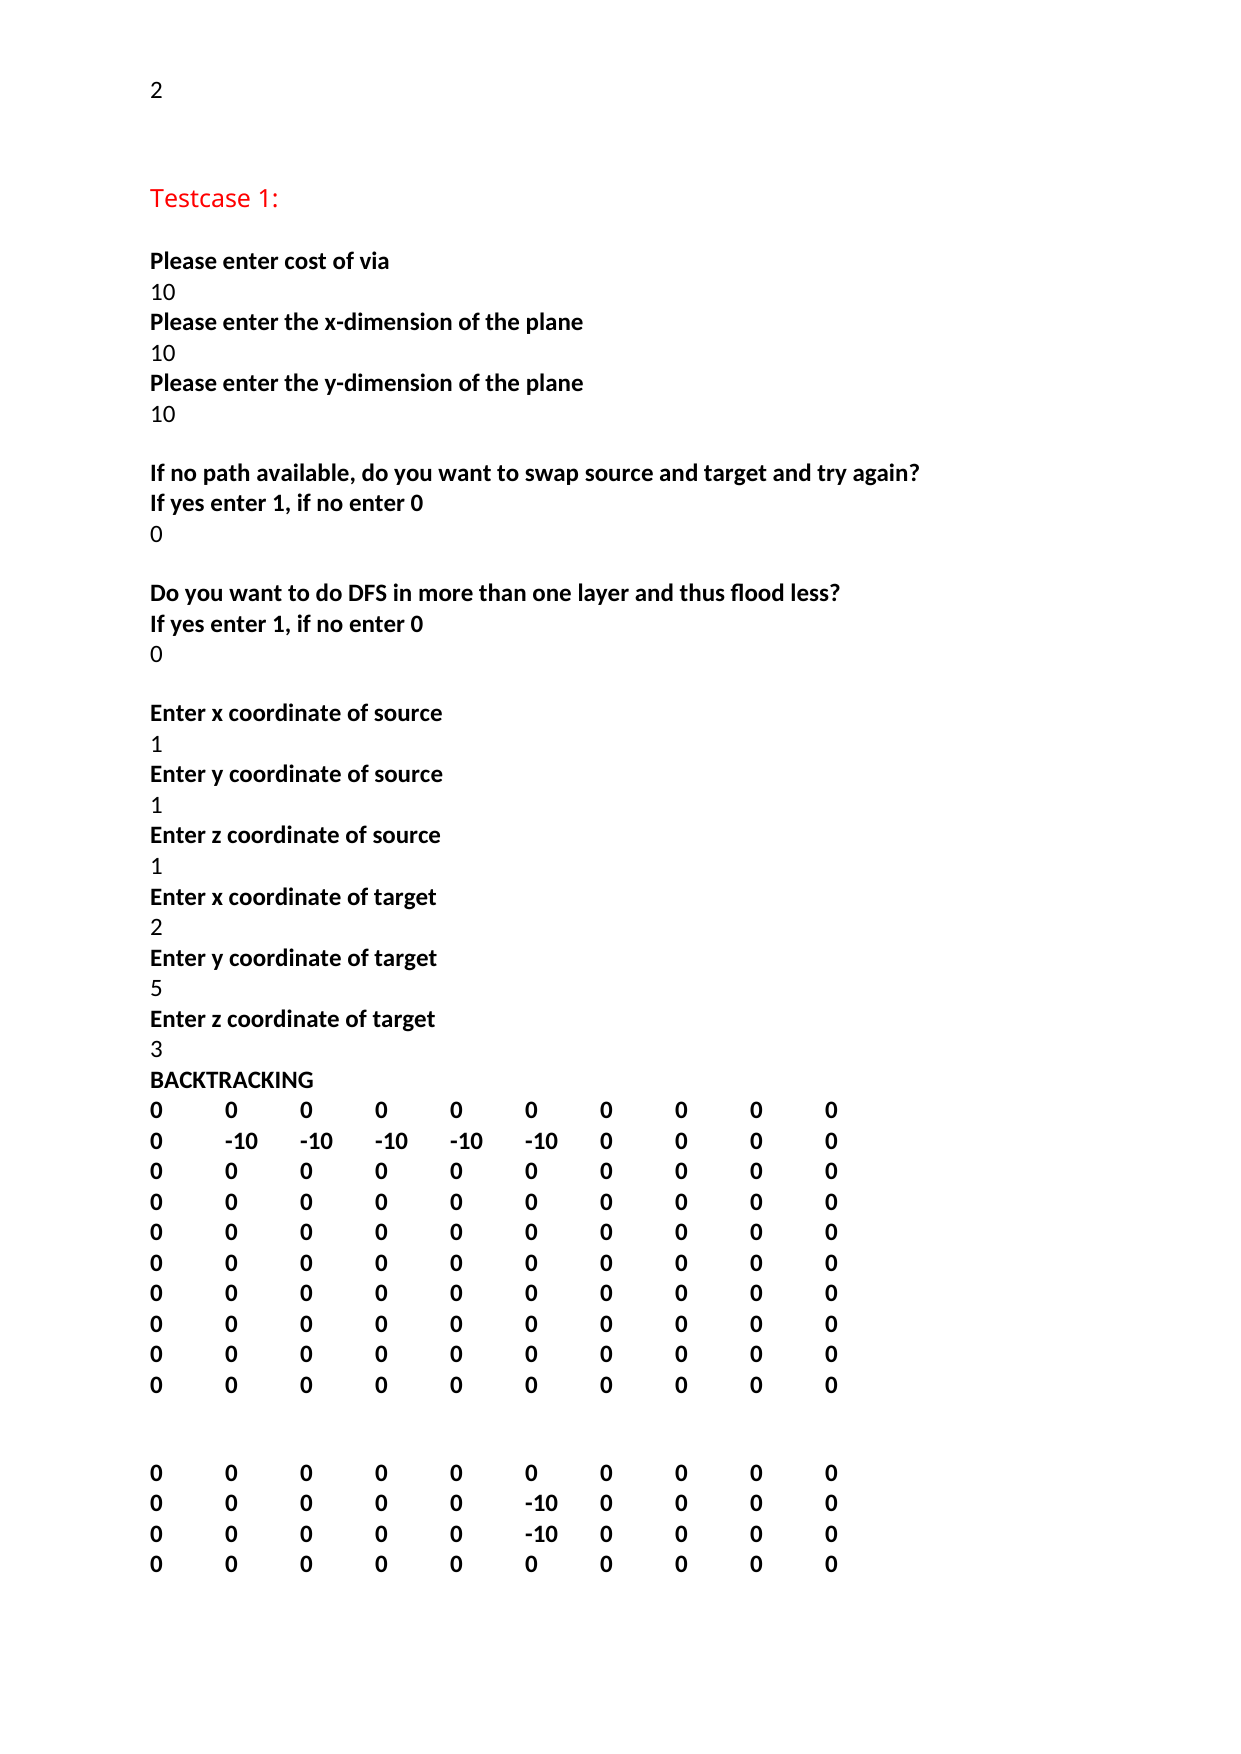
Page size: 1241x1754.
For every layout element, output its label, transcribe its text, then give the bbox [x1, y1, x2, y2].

text 0 0 0 0 0 0 0 0 0 0 [150, 1277, 1090, 1308]
text 1 [150, 789, 1090, 820]
text Please enter cost of via [150, 245, 1090, 276]
text 0 0 0 0 0 0 0 0 0 0 [150, 1308, 1090, 1338]
text If yes enter 1, if no enter 0 [150, 487, 1090, 518]
text 0 0 0 0 0 0 0 0 0 0 [150, 1457, 1090, 1488]
text 1 [150, 728, 1090, 759]
text 0 0 0 0 0 0 0 0 0 0 [150, 1094, 1090, 1125]
text 0 0 0 0 0 -10 0 0 0 0 [150, 1518, 1090, 1549]
text 0 0 0 0 0 0 0 0 0 0 [150, 1155, 1090, 1186]
text 0 -10 -10 -10 -10 -10 0 0 0 0 [150, 1125, 1090, 1155]
text 1 [150, 850, 1090, 881]
text BACKTRACKING [150, 1064, 1090, 1094]
text 5 [150, 972, 1090, 1003]
text 0 0 0 0 0 0 0 0 0 0 [150, 1186, 1090, 1216]
text 0 [150, 518, 1090, 548]
text If no path available, do you want to swap source and target and try again? [150, 457, 1090, 487]
text Enter y coordinate of source [150, 759, 1090, 789]
text 0 0 0 0 0 0 0 0 0 0 [150, 1216, 1090, 1247]
text 0 0 0 0 0 0 0 0 0 0 [150, 1338, 1090, 1369]
text Enter x coordinate of target [150, 881, 1090, 911]
text 0 0 0 0 0 0 0 0 0 0 [150, 1549, 1090, 1579]
text 0 0 0 0 0 0 0 0 0 0 [150, 1369, 1090, 1399]
text Please enter the x-dimension of the plane [150, 306, 1090, 337]
text 0 0 0 0 0 -10 0 0 0 0 [150, 1488, 1090, 1518]
text 10 [150, 398, 1090, 428]
text Enter z coordinate of target [150, 1003, 1090, 1033]
text 2 [150, 911, 1090, 942]
text Enter z coordinate of source [150, 820, 1090, 850]
text Enter y coordinate of target [150, 942, 1090, 972]
text If yes enter 1, if no enter 0 [150, 608, 1090, 638]
text Please enter the y-dimension of the plane [150, 367, 1090, 398]
text Enter x coordinate of source [150, 698, 1090, 728]
text 10 [150, 337, 1090, 367]
text 0 0 0 0 0 0 0 0 0 0 [150, 1247, 1090, 1277]
text 3 [150, 1033, 1090, 1064]
subtitle Testcase 1: [150, 181, 1090, 214]
text 10 [150, 276, 1090, 306]
text Do you want to do DFS in more than one layer and thus flood less? [150, 577, 1090, 608]
text 0 [150, 638, 1090, 669]
